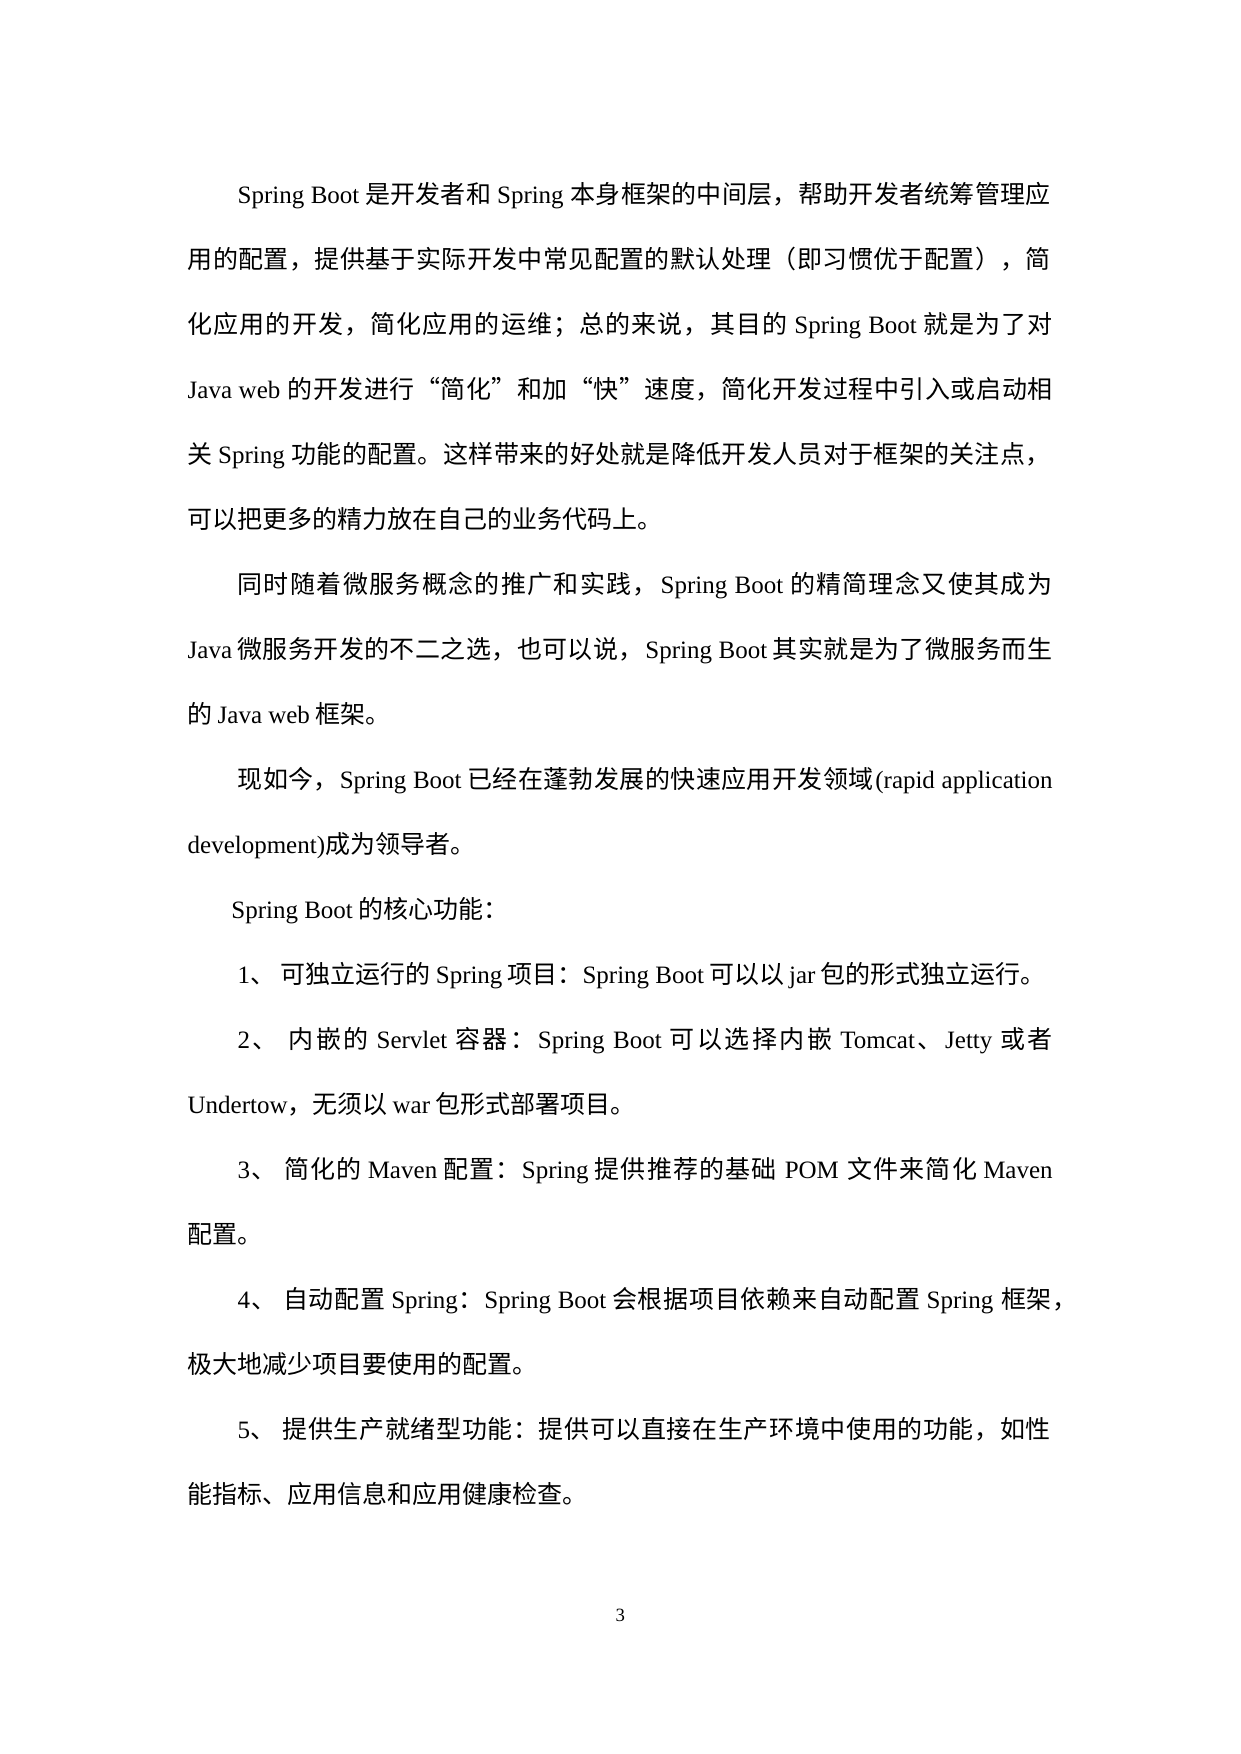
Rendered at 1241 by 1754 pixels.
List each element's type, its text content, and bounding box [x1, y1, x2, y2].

text 现如今，Spring Boot已经在蓬勃发展的快速应用开发领域(rapid application development)成为领导者。 [187, 745, 1053, 875]
text 2、 内嵌的Servlet容器：Spring Boot可以选择内嵌Tomcat、Jetty或者Undertow，无须以war包形式部署项目。 [187, 1005, 1053, 1135]
text 4、 自动配置Spring：Spring Boot会根据项目依赖来自动配置Spring 框架，极大地减少项目要使用的配置。 [187, 1265, 1053, 1395]
text 3、 简化的Maven配置：Spring提供推荐的基础 POM 文件来简化Maven 配置。 [187, 1135, 1053, 1265]
text Spring Boot是开发者和Spring 本身框架的中间层，帮助开发者统筹管理应用的配置，提供基于实际开发中常见配置的默认处理（即习惯优于配置），简化应用的开发，简化应用的运维；总的来说，其目的Spring Boot就是为了对Java web 的开发进行“简化”和加“快”速度，简化开发过程中引入或启动相关Spring 功能的配置。这样带来的好处就是降低开发人员对于框架的关注点，可以把更多的精力放在自己的业务代码上。 [187, 160, 1053, 550]
text 同时随着微服务概念的推广和实践，Spring Boot的精简理念又使其成为Java微服务开发的不二之选，也可以说，Spring Boot其实就是为了微服务而生的Java web框架。 [187, 550, 1053, 745]
text 5、 提供生产就绪型功能：提供可以直接在生产环境中使用的功能，如性能指标、应用信息和应用健康检查。 [187, 1395, 1053, 1525]
text Spring Boot的核心功能： [187, 875, 1053, 940]
text 1、 可独立运行的Spring项目：Spring Boot可以以jar包的形式独立运行。 [187, 940, 1053, 1005]
